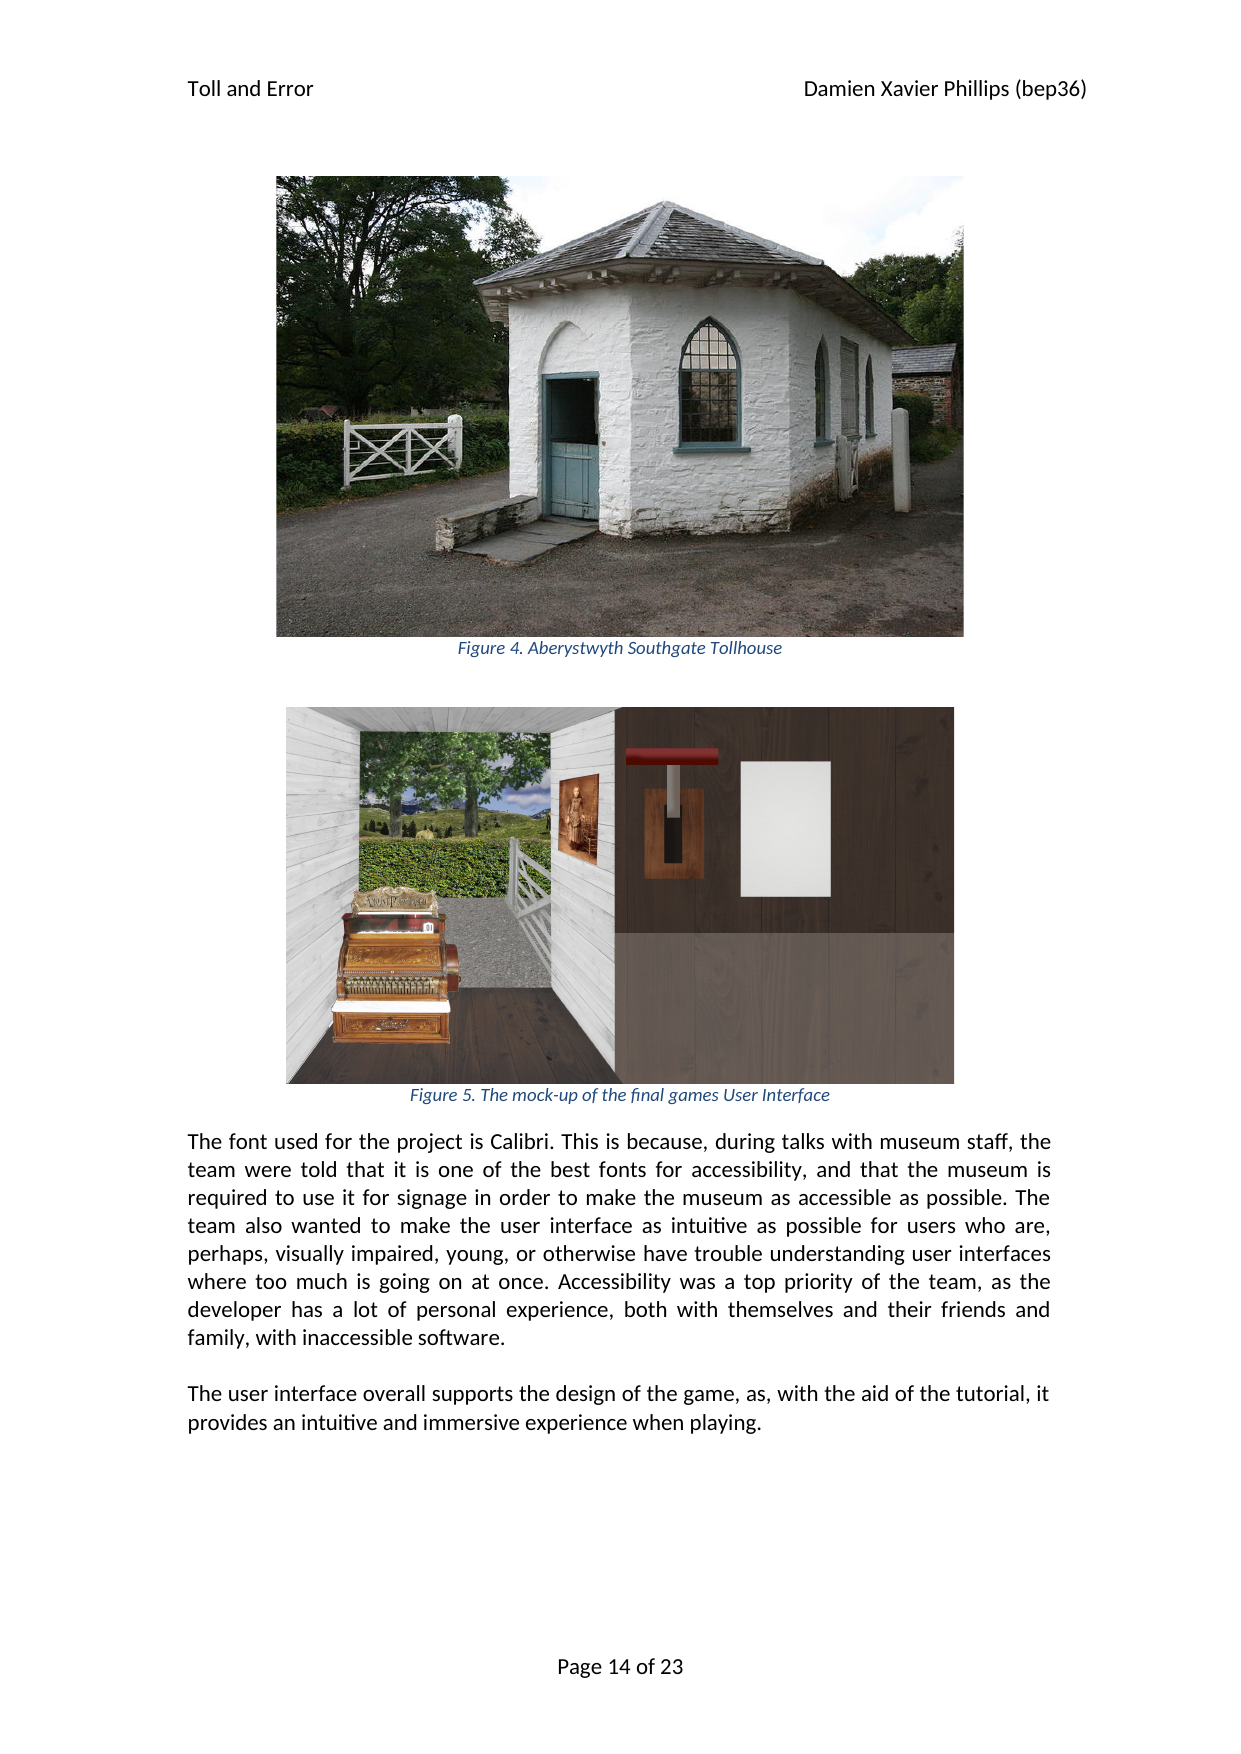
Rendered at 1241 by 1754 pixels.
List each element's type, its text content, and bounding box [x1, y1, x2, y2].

picture [276, 176, 964, 637]
text The user interface overall supports the design of the game, as, with the aid of the tutorial, it provides an intuitive and immersive experience when playing. [187, 1379, 1053, 1436]
text The font used for the project is Calibri. This is because, during talks with museum staff, the team were told that it is one of the best fonts for accessibility, and that the museum is required to use it for signage in order to make the museum as accessible as possible. The team also wanted to make the user interface as intuitive as possible for users who are, perhaps, visually impaired, young, or otherwise have trouble understanding user interfaces where too much is going on at once. Accessibility was a top priority of the team, as the developer has a lot of personal experience, both with themselves and their friends and family, with inaccessible software. [187, 1127, 1053, 1352]
picture [286, 707, 955, 1084]
